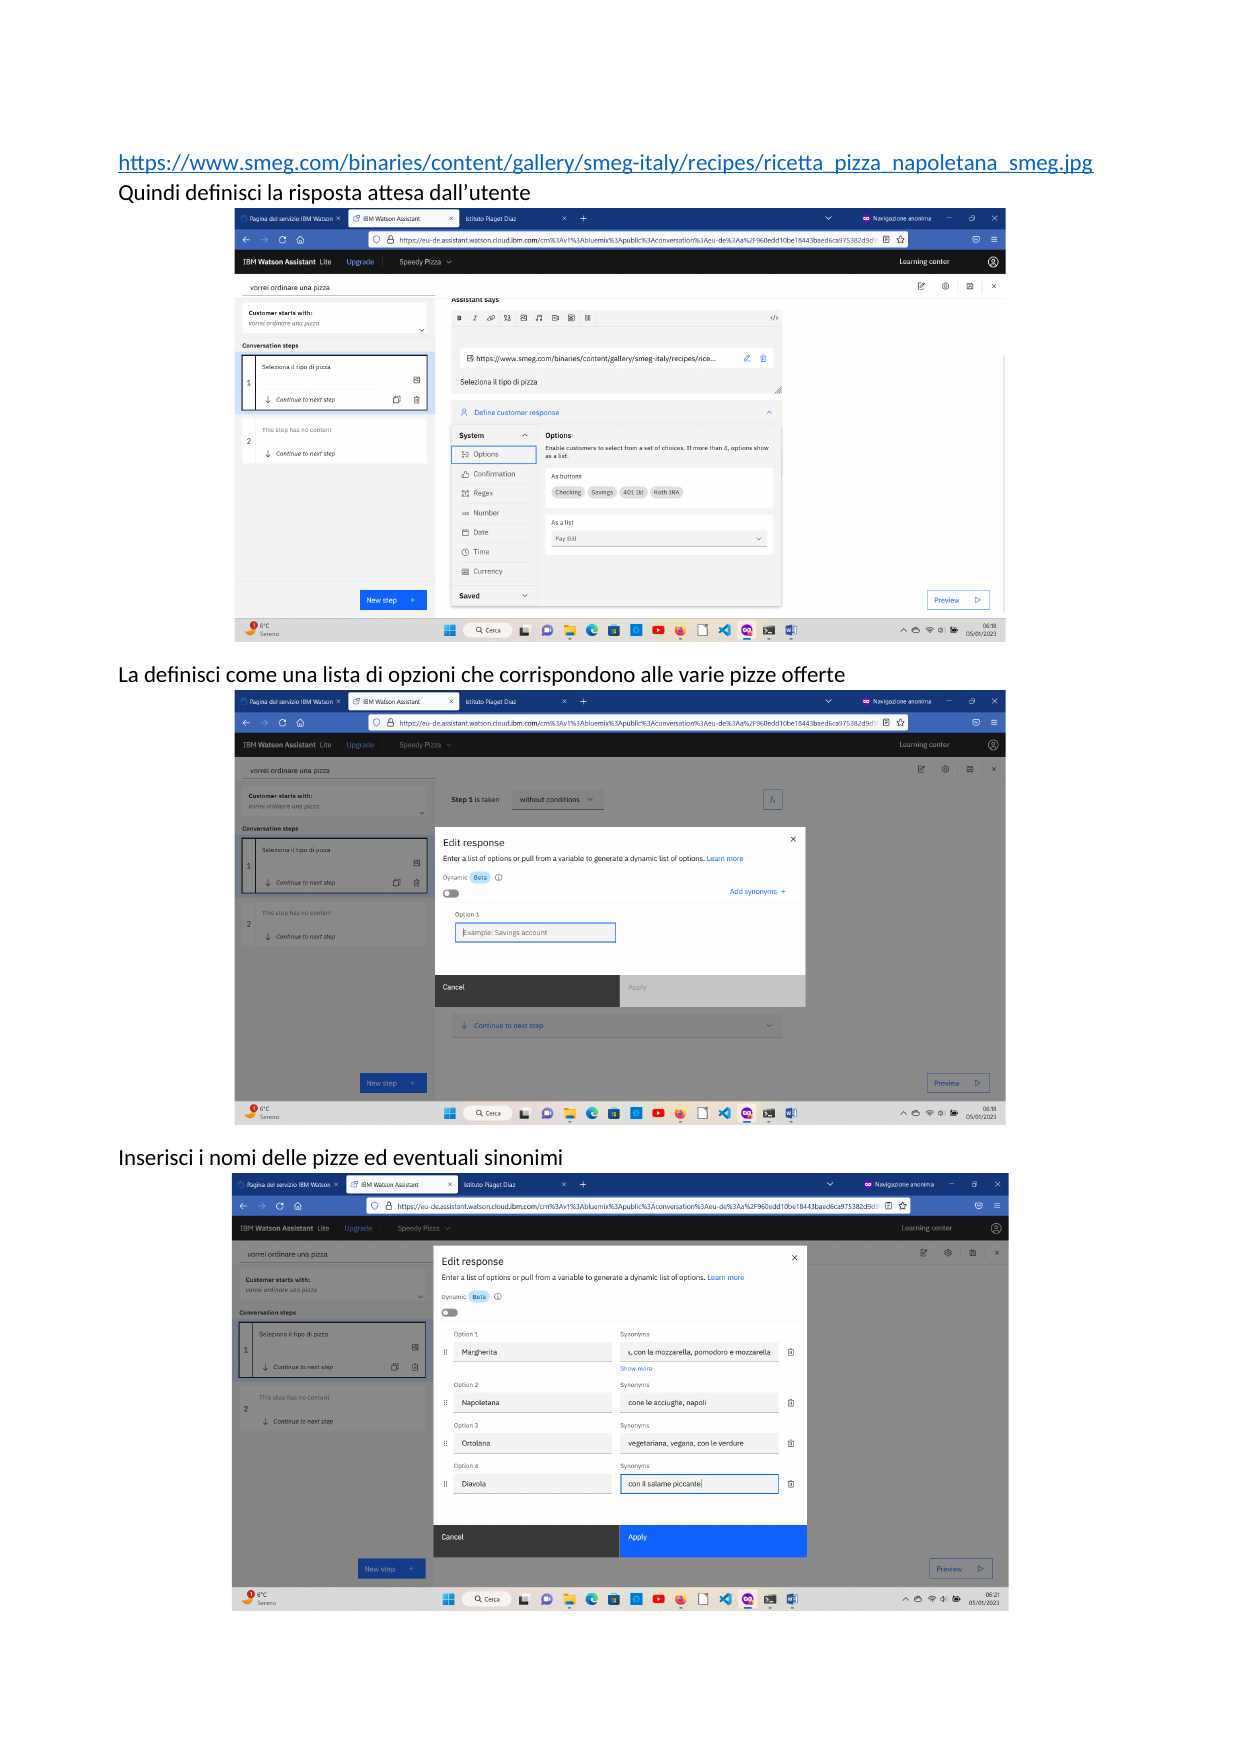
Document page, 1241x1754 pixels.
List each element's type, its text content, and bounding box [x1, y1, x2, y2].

picture [234, 208, 1006, 642]
text https://www.smeg.com/binaries/content/gallery/smeg-italy/recipes/ricetta_pizza_napoletana_smeg.jpg [118, 148, 1122, 176]
text Quindi definisci la risposta attesa dall’utente [118, 178, 1122, 206]
text La definisci come una lista di opzioni che corrispondono alle varie pizze offerte [118, 661, 1122, 689]
picture [234, 690, 1006, 1125]
text Inserisci i nomi delle pizze ed eventuali sinonimi [118, 1143, 1122, 1171]
picture [231, 1173, 1009, 1611]
